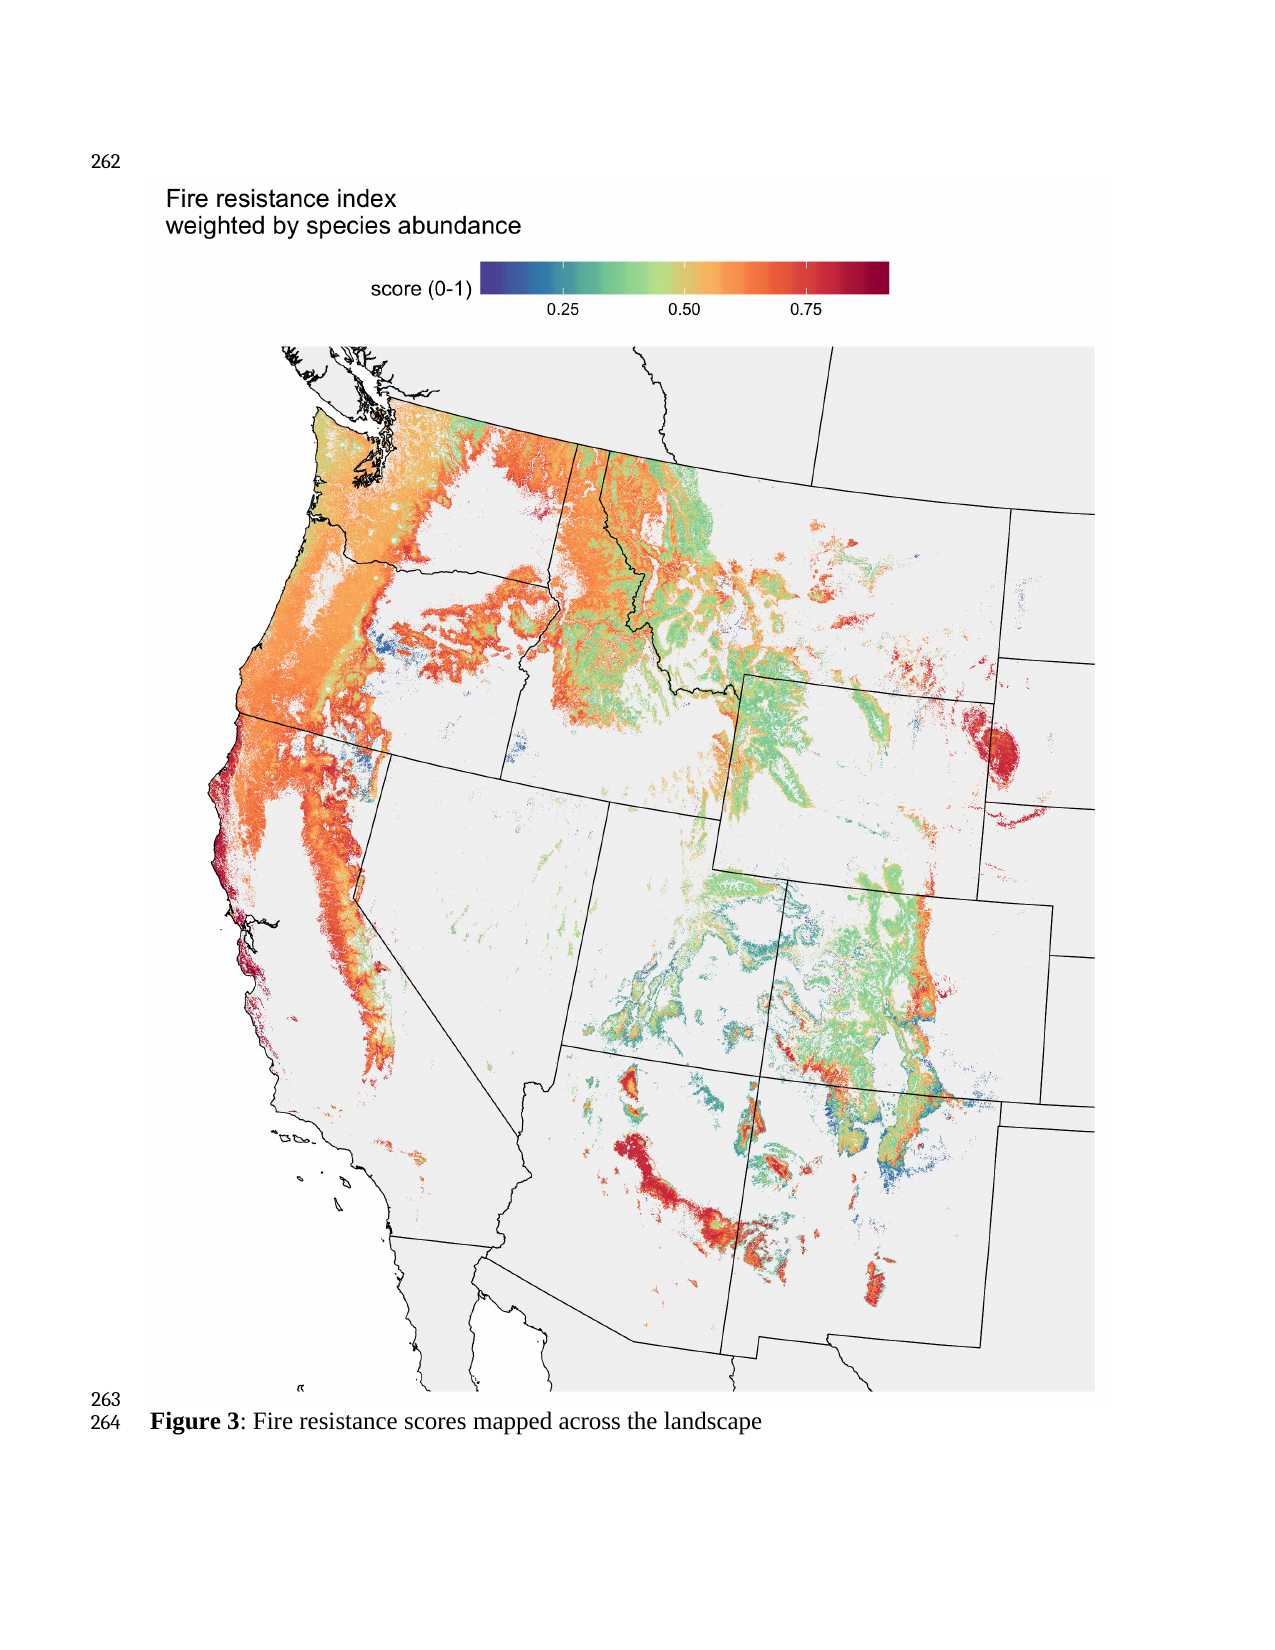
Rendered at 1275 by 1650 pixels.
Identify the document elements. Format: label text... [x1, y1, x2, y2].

text Figure 3: Fire resistance scores mapped across the landscape [150, 1406, 1125, 1435]
picture [150, 178, 1105, 1407]
